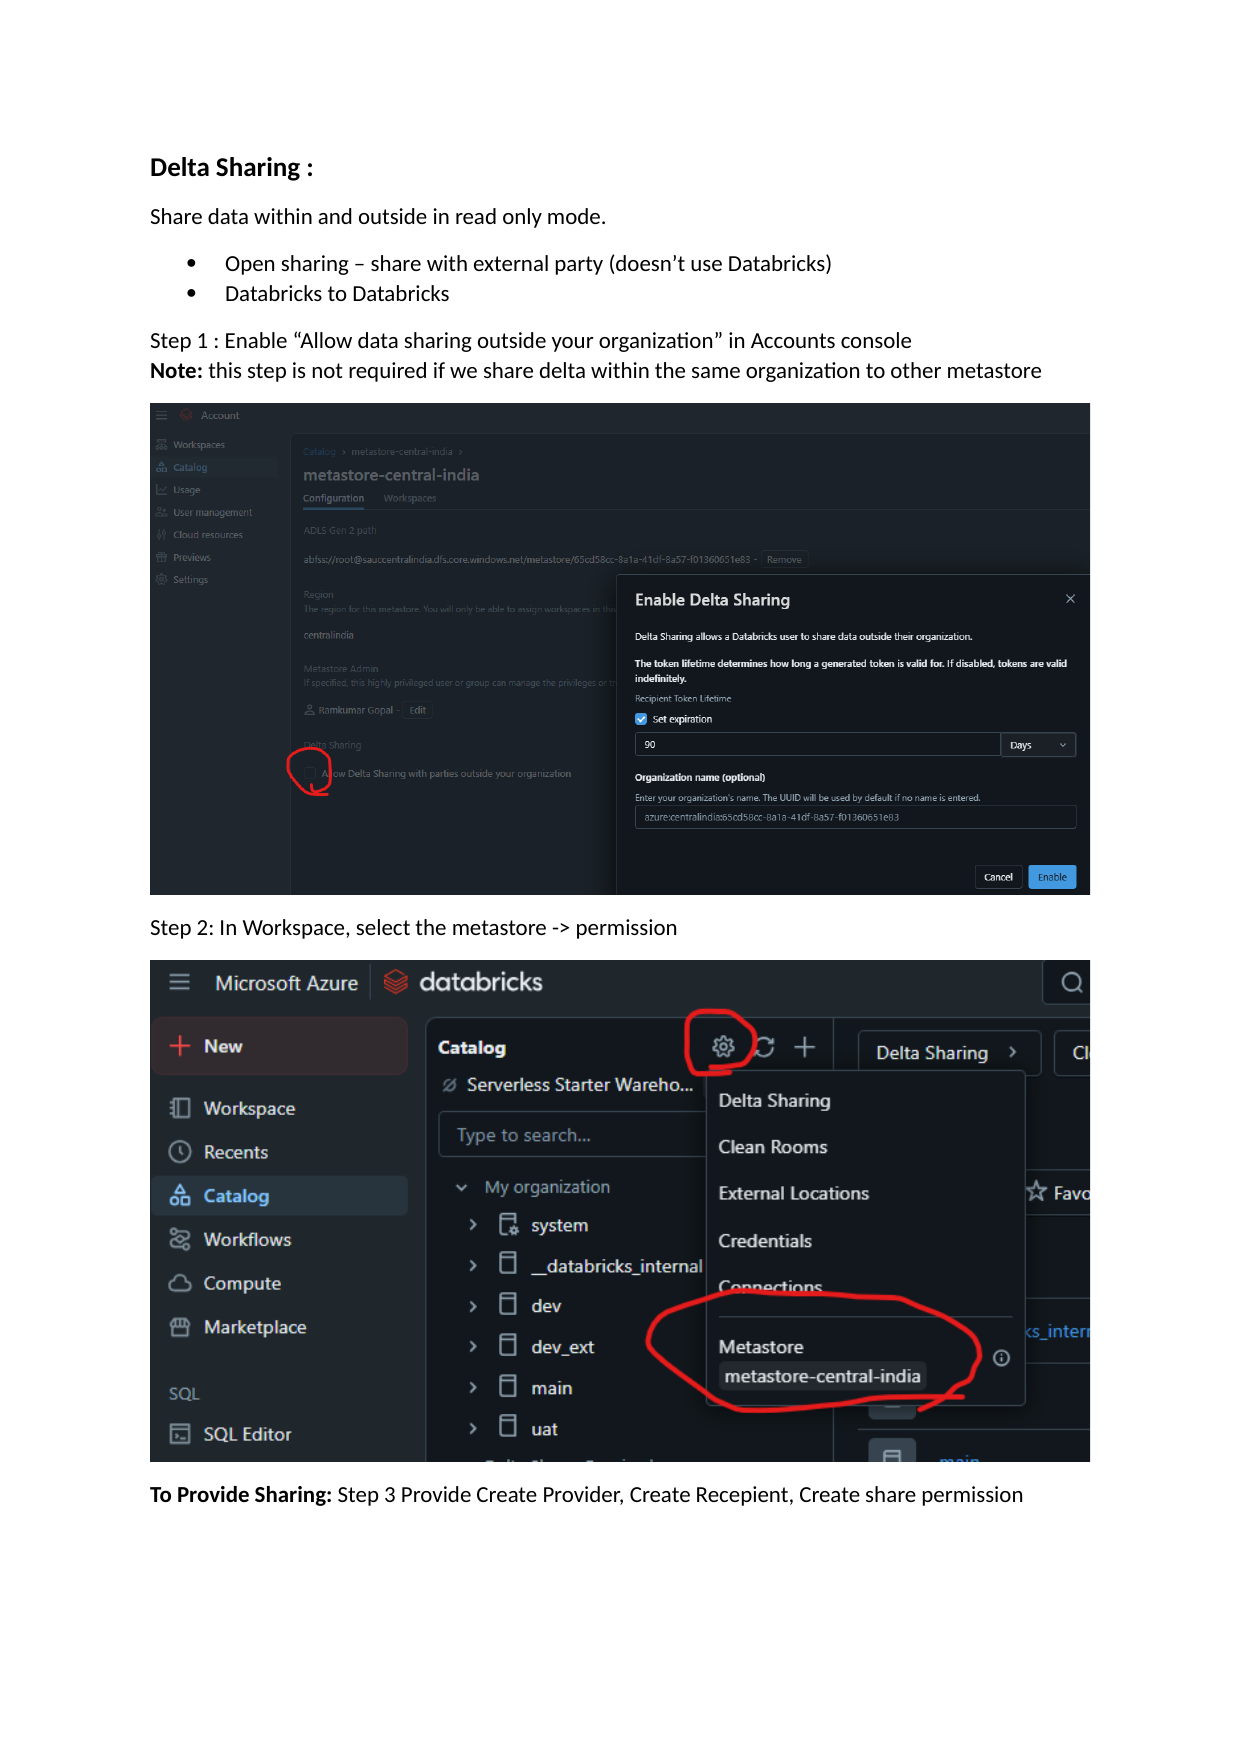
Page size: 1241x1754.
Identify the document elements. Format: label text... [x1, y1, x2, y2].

text Share data within and outside in read only mode. [150, 202, 1090, 230]
text Step 2: In Workspace, select the metastore -> permission [150, 913, 1090, 941]
text Delta Sharing : [150, 150, 1090, 183]
text To Provide Sharing: Step 3 Provide Create Provider, Create Recepient, Create share permission [150, 1480, 1090, 1508]
list Open sharing – share with external party (doesn’t use Databricks) [187, 249, 1090, 277]
list Databricks to Databricks [187, 279, 1090, 307]
text Step 1 : Enable “Allow data sharing outside your organization” in Accounts console Note: this step is not required if we share delta within the same organization to other metastore [150, 326, 1090, 384]
picture [150, 403, 1091, 895]
picture [150, 960, 1091, 1462]
